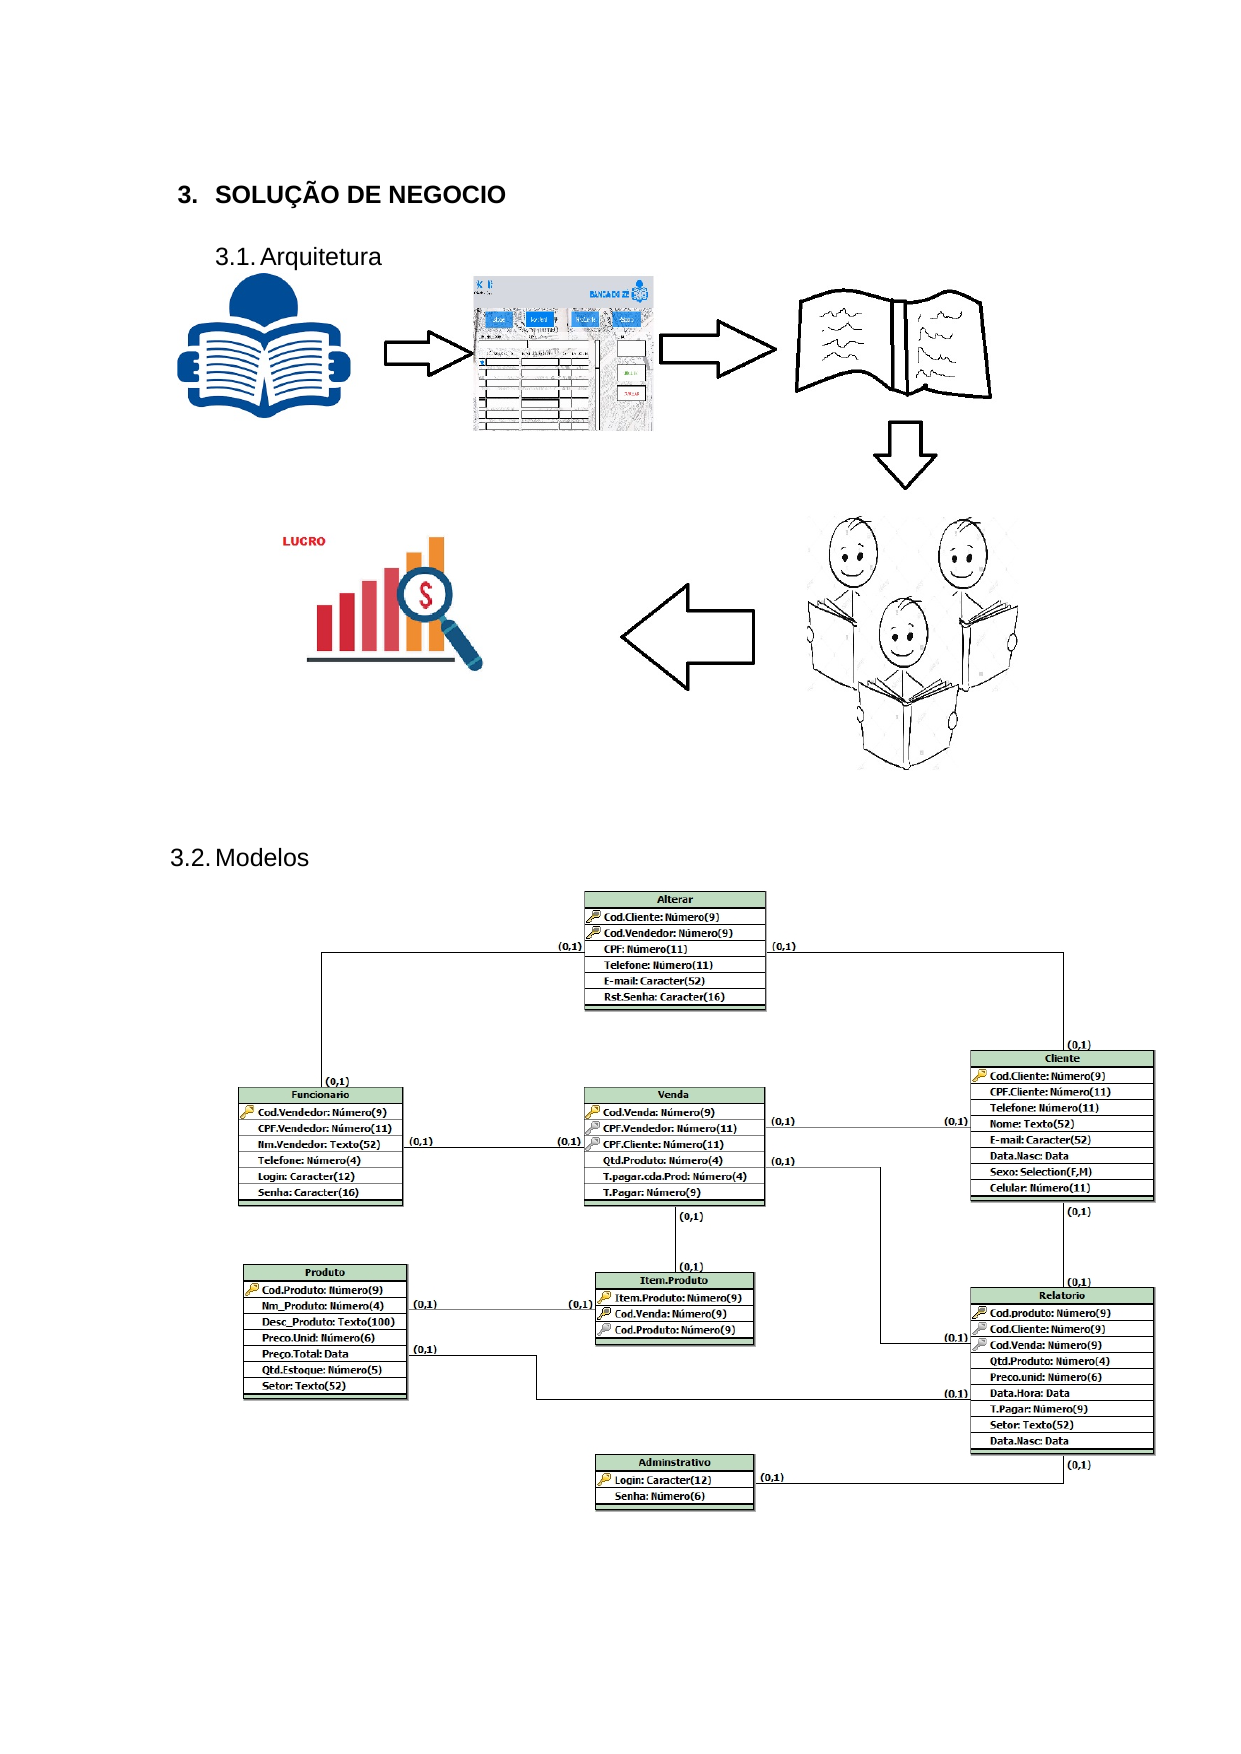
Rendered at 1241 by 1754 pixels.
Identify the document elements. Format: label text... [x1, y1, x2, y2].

picture [214, 874, 1160, 1516]
list SOLUÇÃO DE NEGOCIO [177, 180, 1122, 209]
picture [177, 273, 1123, 825]
list Arquitetura [215, 242, 1122, 271]
